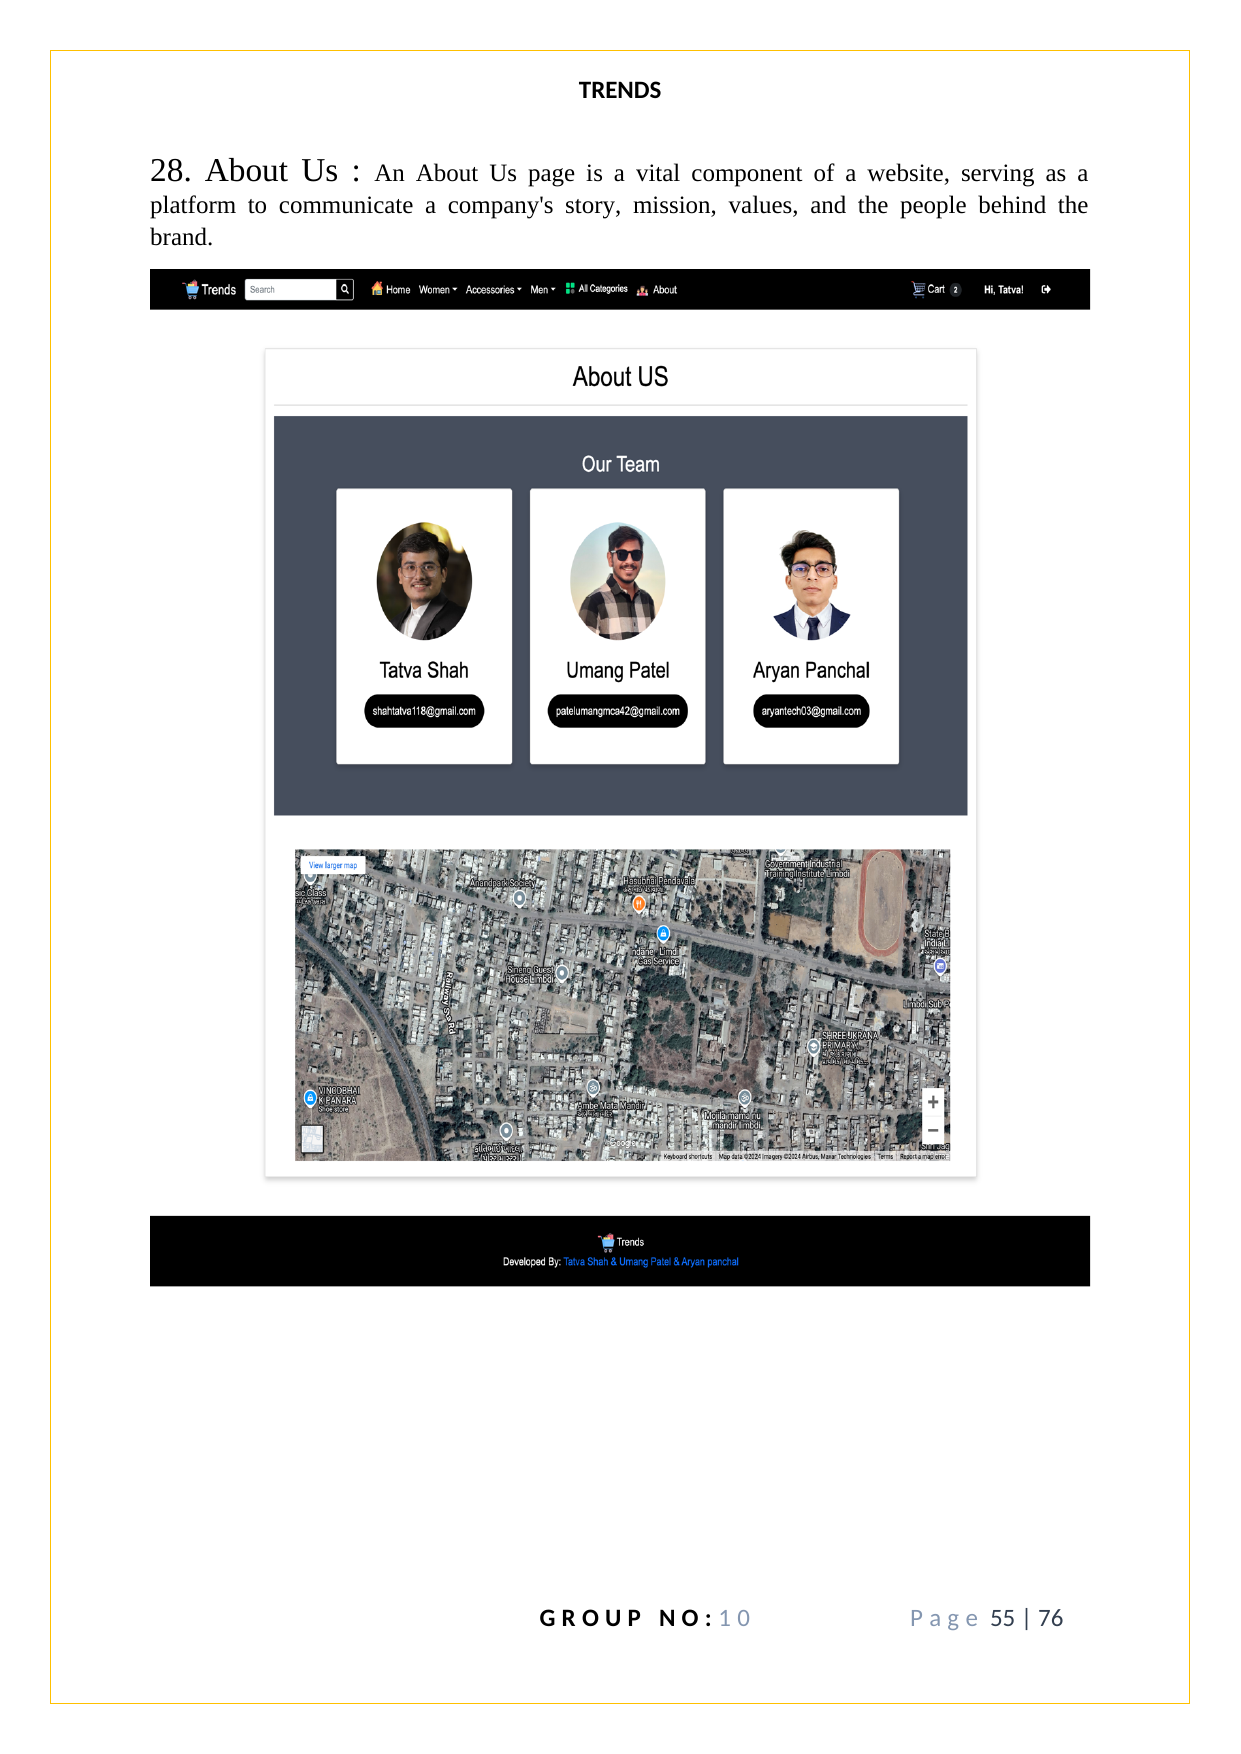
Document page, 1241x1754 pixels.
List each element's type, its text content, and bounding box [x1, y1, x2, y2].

picture [150, 269, 1091, 1287]
text 28. About Us : An About Us page is a vital component of a website, serving as a platform to communicate a company's story, mission, values, and the people behind the brand. [150, 150, 1090, 250]
